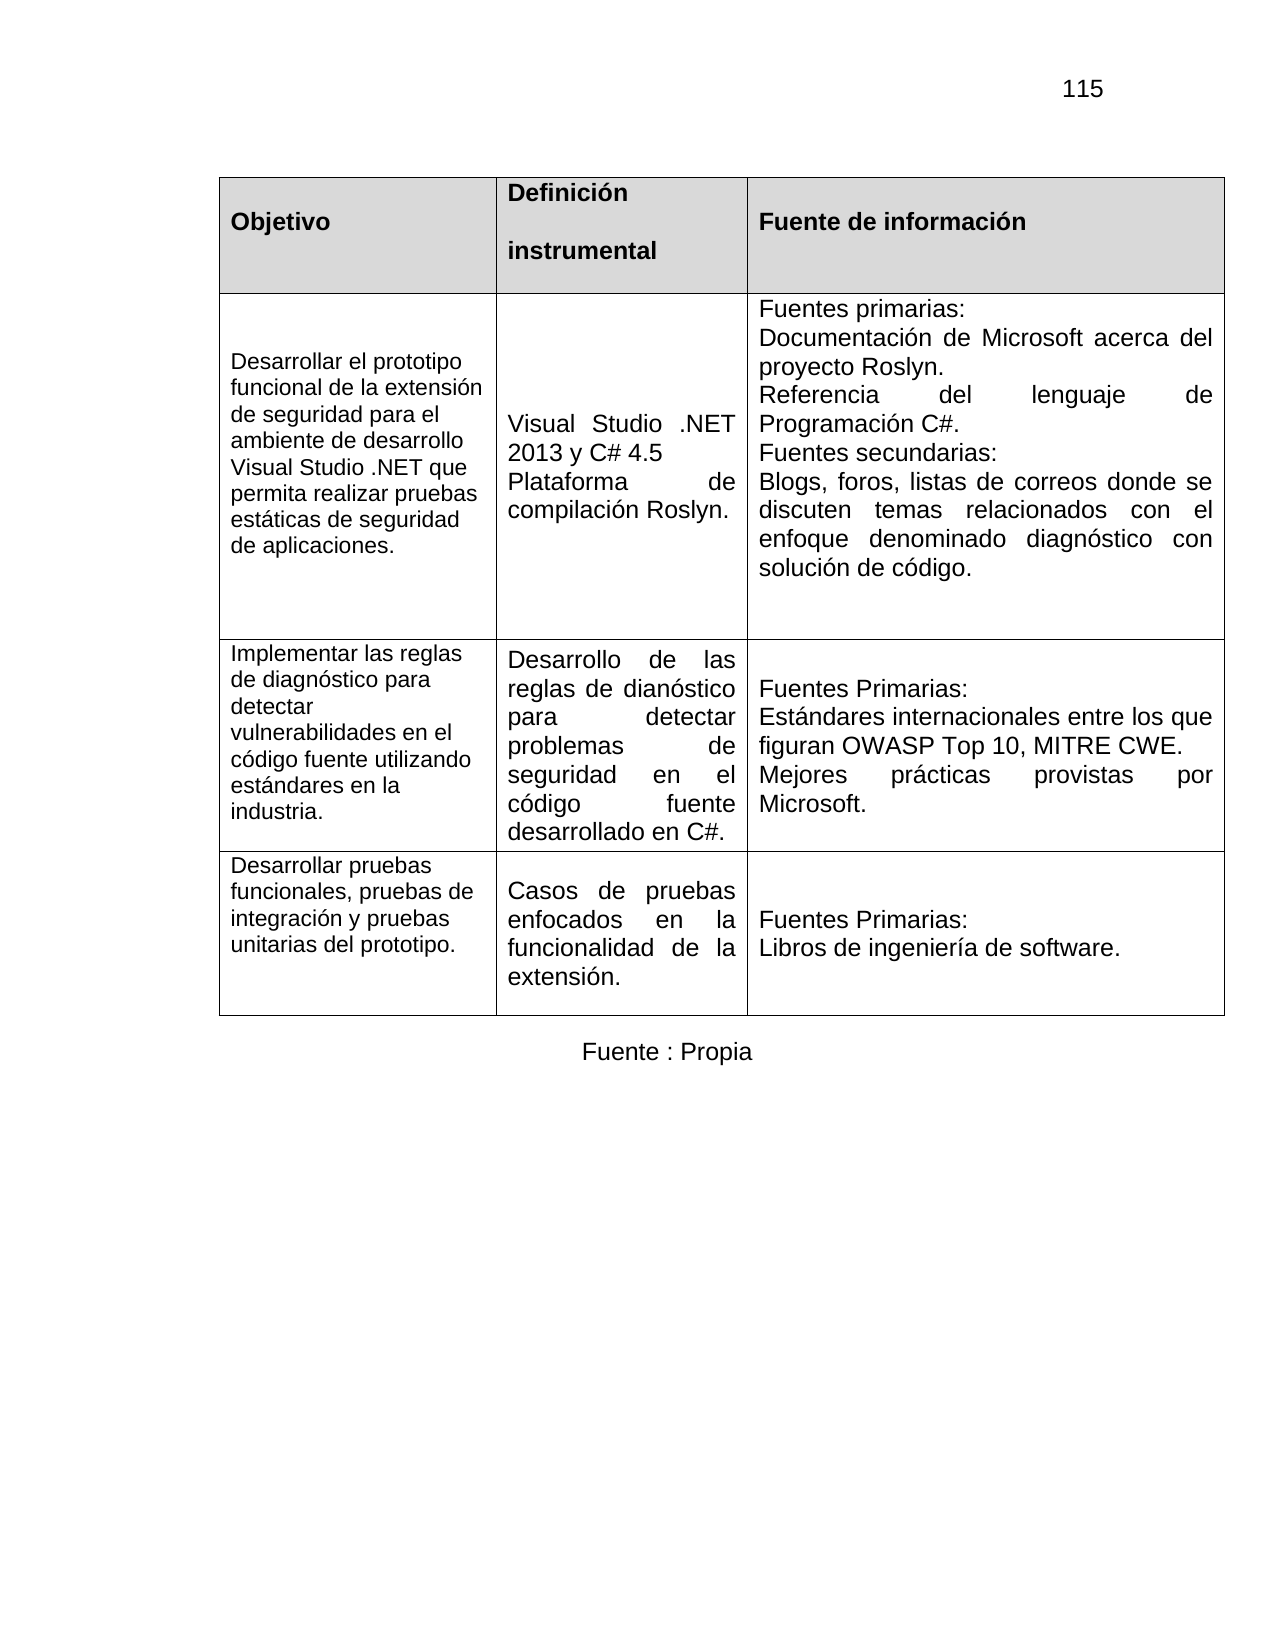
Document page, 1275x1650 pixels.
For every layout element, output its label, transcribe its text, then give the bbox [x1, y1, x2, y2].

table_cell Desarrollar pruebas funcionales, pruebas de integración y pruebas unitarias del prototipo. [220, 852, 496, 1015]
table_cell Visual Studio .NET 2013 y C# 4.5 Plataforma de compilación Roslyn. [497, 294, 747, 639]
table_cell Fuentes Primarias: Libros de ingeniería de software. [748, 852, 1224, 1015]
table_cell Fuentes Primarias: Estándares internacionales entre los que figuran OWASP Top 10, MITRE CWE. Mejores prácticas provistas por Microsoft. [748, 640, 1224, 851]
table_header Fuente de información [748, 178, 1224, 293]
table_cell Casos de pruebas enfocados en la funcionalidad de la extensión. [497, 852, 747, 1015]
table_cell Fuentes primarias: Documentación de Microsoft acerca del proyecto Roslyn. Referencia del lenguaje de Programación C#. Fuentes secundarias: Blogs, foros, listas de correos donde se discuten temas relacionados con el enfoque denominado diagnóstico con solución de código. [748, 294, 1224, 639]
table_header Objetivo [220, 178, 496, 293]
table_cell Implementar las reglas de diagnóstico para detectar vulnerabilidades en el código fuente utilizando estándares en la industria. [220, 640, 496, 851]
table_cell Desarrollar el prototipo funcional de la extensión de seguridad para el ambiente de desarrollo Visual Studio .NET que permita realizar pruebas estáticas de seguridad de aplicaciones. [220, 294, 496, 639]
table_cell Desarrollo de las reglas de dianóstico para detectar problemas de seguridad en el código fuente desarrollado en C#. [497, 640, 747, 851]
table_header Definición instrumental [497, 178, 747, 293]
subtitle Fuente : Propia [230, 1037, 1104, 1065]
